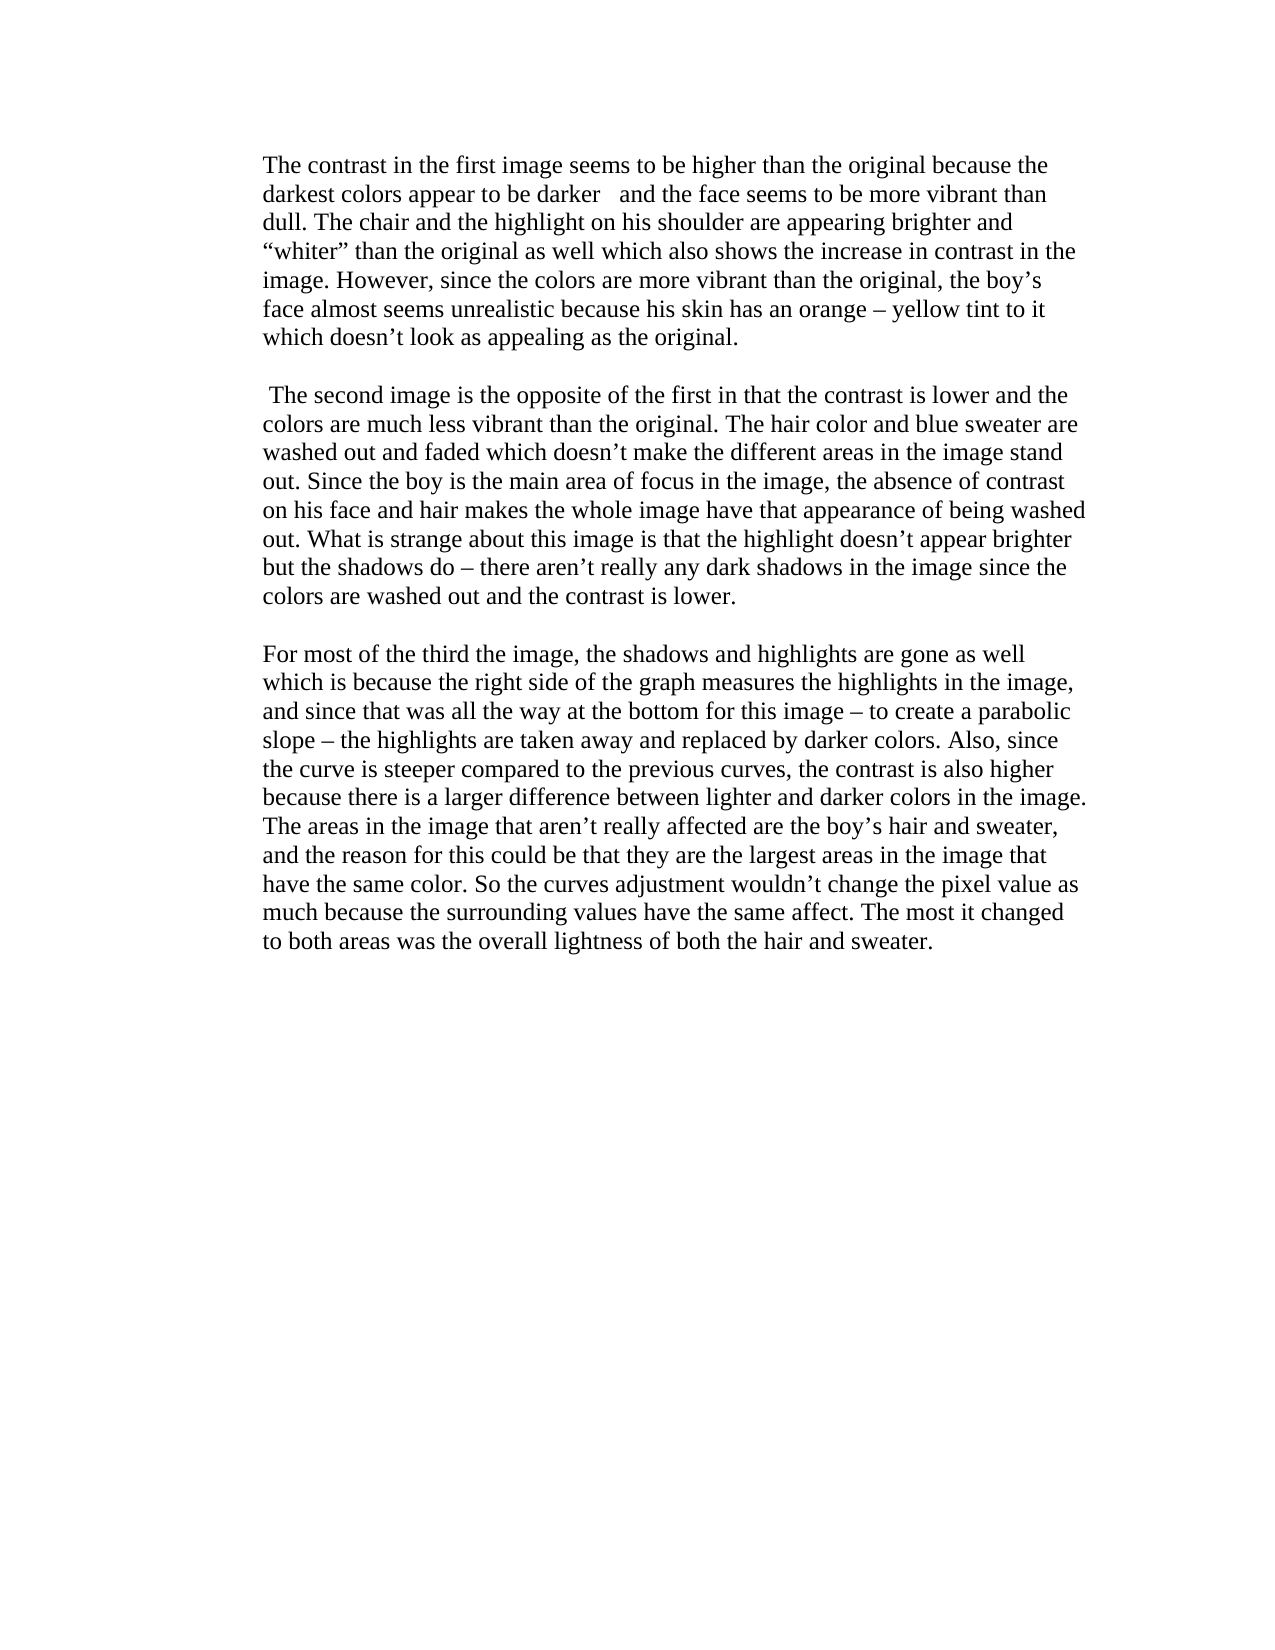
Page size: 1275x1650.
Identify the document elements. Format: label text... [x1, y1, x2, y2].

text The contrast in the first image seems to be higher than the original because the darkest colors appear to be darker and the face seems to be more vibrant than dull. The chair and the highlight on his shoulder are appearing brighter and “whiter” than the original as well which also shows the increase in contrast in the image. However, since the colors are more vibrant than the original, the boy’s face almost seems unrealistic because his skin has an orange – yellow tint to it which doesn’t look as appealing as the original. [262, 150, 1087, 351]
text The second image is the opposite of the first in that the contrast is lower and the colors are much less vibrant than the original. The hair color and blue sweater are washed out and faded which doesn’t make the different areas in the image stand out. Since the boy is the main area of focus in the image, the absence of contrast on his face and hair makes the whole image have that appearance of being washed out. What is strange about this image is that the highlight doesn’t appear brighter but the shadows do – there aren’t really any dark shadows in the image since the colors are washed out and the contrast is lower. [262, 380, 1087, 610]
text For most of the third the image, the shadows and highlights are gone as well which is because the right side of the graph measures the highlights in the image, and since that was all the way at the bottom for this image – to create a parabolic slope – the highlights are taken away and replaced by darker colors. Also, since the curve is steeper compared to the previous curves, the contrast is also higher because there is a larger difference between lighter and darker colors in the image. The areas in the image that aren’t really affected are the boy’s hair and sweater, and the reason for this could be that they are the largest areas in the image that have the same color. So the curves adjustment wouldn’t change the pixel value as much because the surrounding values have the same affect. The most it changed to both areas was the overall lightness of both the hair and sweater. Exercise #4 – Photoshop Image Size [262, 639, 1087, 955]
